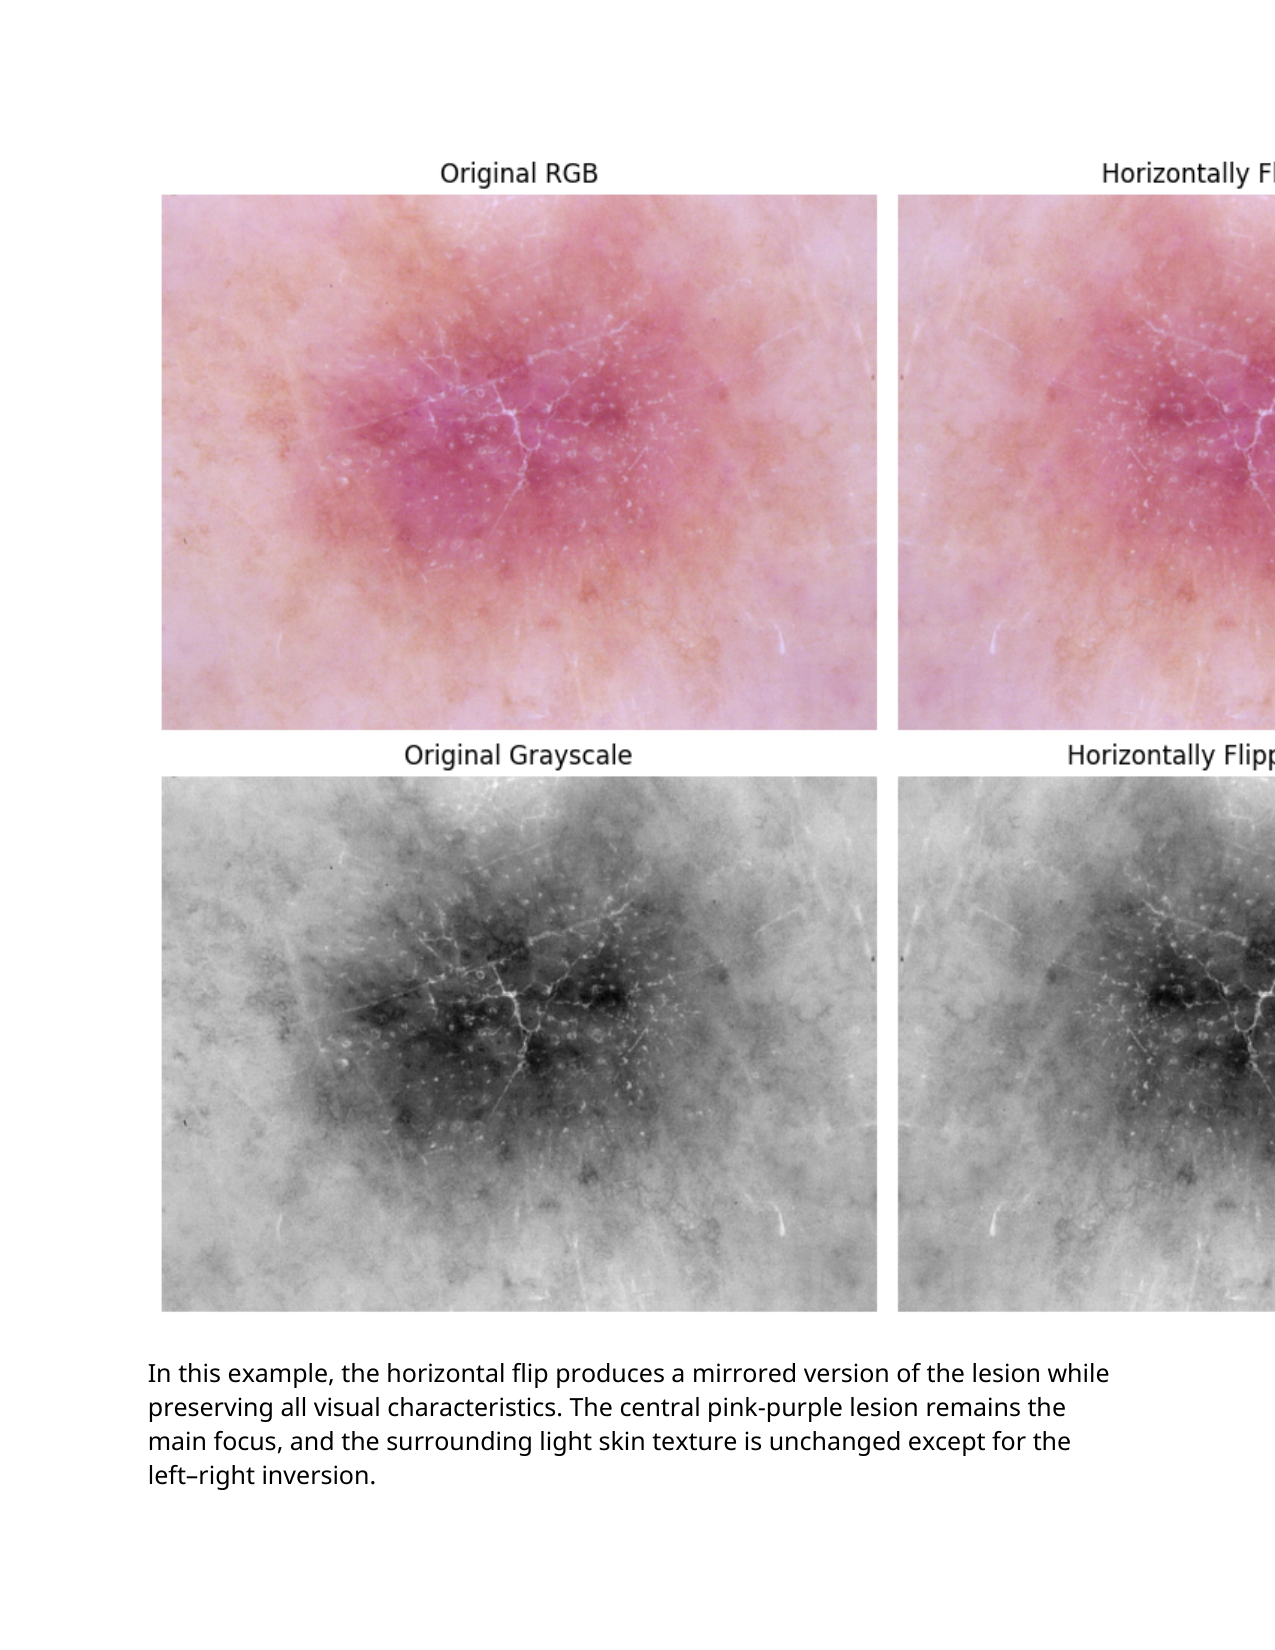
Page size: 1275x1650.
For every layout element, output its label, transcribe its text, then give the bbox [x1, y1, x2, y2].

text In this example, the horizontal flip produces a mirrored version of the lesion while preserving all visual characteristics. The central pink-purple lesion remains the main focus, and the surrounding light skin texture is unchanged except for the left–right inversion. [148, 1355, 1127, 1492]
picture [147, 147, 1275, 1327]
